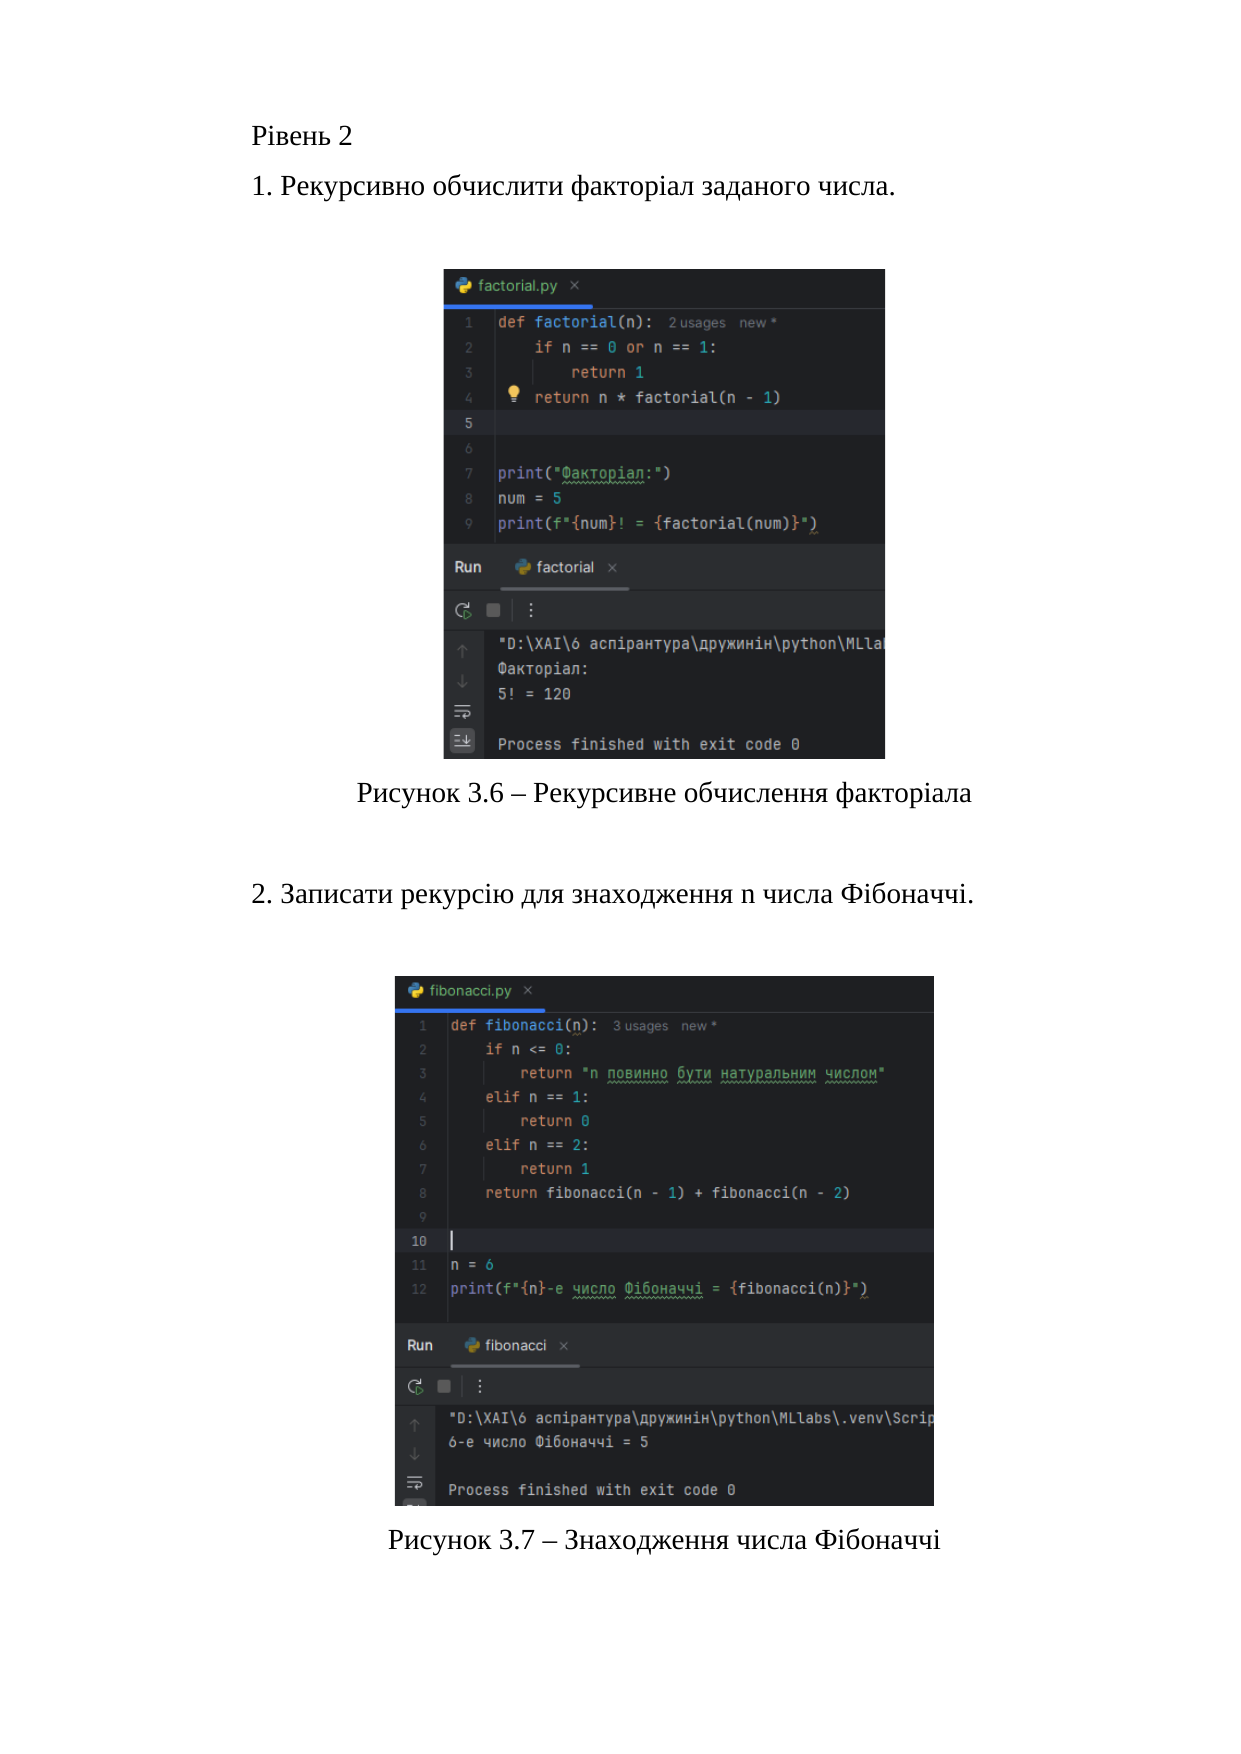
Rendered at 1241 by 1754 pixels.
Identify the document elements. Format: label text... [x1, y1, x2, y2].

text 1. Рекурсивно обчислити факторіал заданого числа. [177, 168, 1152, 202]
text 2. Записати рекурсію для знаходження n числа Фібоначчі. [177, 876, 1152, 909]
text Рисунок 3.6 – Рекурсивне обчислення факторіала [177, 775, 1152, 809]
picture [394, 976, 934, 1506]
picture [443, 269, 886, 759]
text Рівень 2 [177, 118, 1152, 152]
text Рисунок 3.7 – Знаходження числа Фібоначчі [177, 1522, 1152, 1555]
